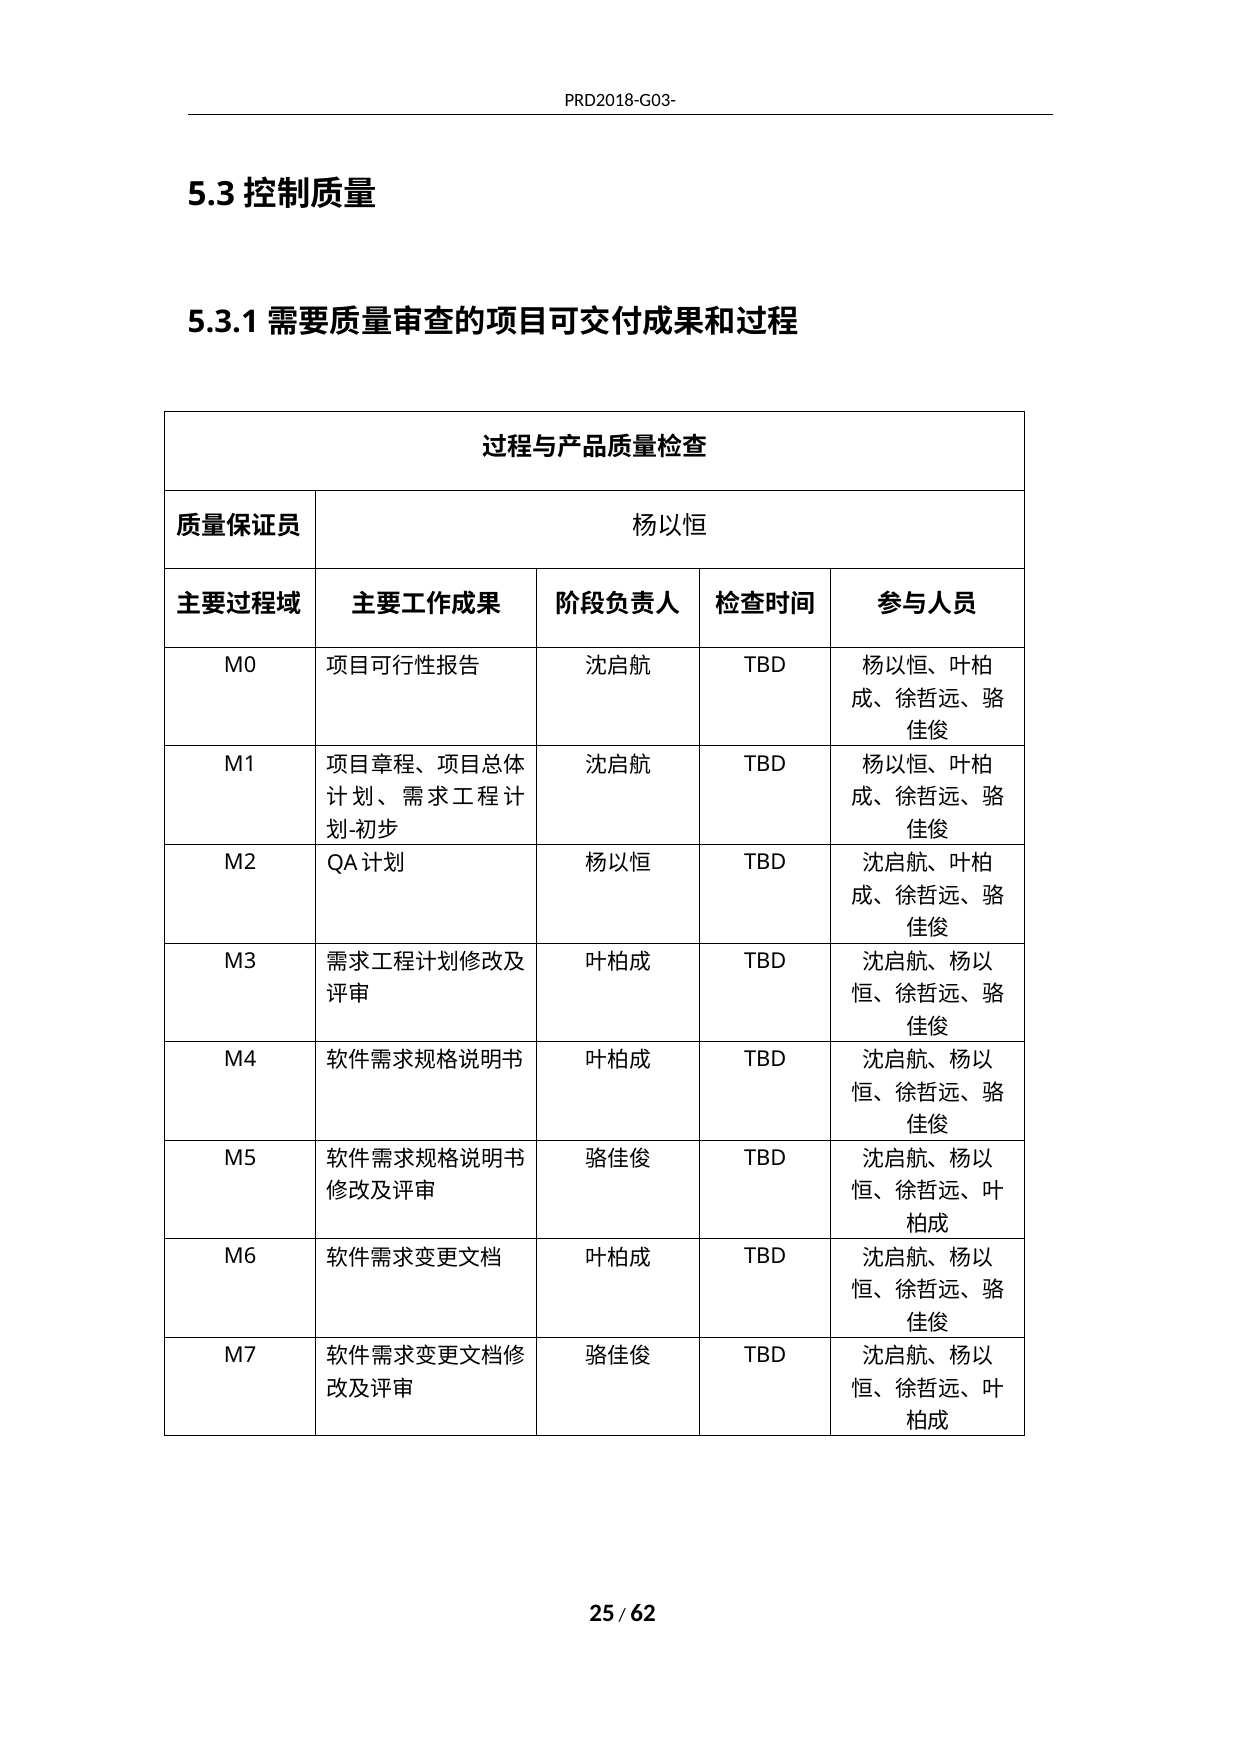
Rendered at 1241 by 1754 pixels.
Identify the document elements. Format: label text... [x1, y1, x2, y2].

table_cell M3 [165, 944, 315, 1041]
table_cell 参与人员 [831, 569, 1024, 647]
table_cell 沈启航、杨以恒、徐哲远、叶柏成 [831, 1141, 1024, 1238]
table_cell 主要过程域 [165, 569, 315, 647]
subtitle 5.3 控制质量 [187, 158, 1053, 223]
table_cell M0 [165, 648, 315, 745]
table_cell M1 [165, 746, 315, 844]
subtitle 5.3.1 需要质量审查的项目可交付成果和过程 [187, 286, 1053, 351]
table_cell 需求工程计划修改及评审 [316, 944, 536, 1041]
table_cell 沈启航、杨以恒、徐哲远、骆佳俊 [831, 944, 1024, 1041]
table_cell 沈启航 [537, 648, 699, 745]
table_cell 沈启航、叶柏成、徐哲远、骆佳俊 [831, 845, 1024, 942]
table_cell 骆佳俊 [537, 1141, 699, 1238]
table_cell 软件需求规格说明书 [316, 1042, 536, 1139]
table_cell M5 [165, 1141, 315, 1238]
table_cell TBD [700, 1141, 830, 1238]
table_cell TBD [700, 746, 830, 844]
table_cell 杨以恒、叶柏成、徐哲远、骆佳俊 [831, 648, 1024, 745]
table_cell 沈启航、杨以恒、徐哲远、骆佳俊 [831, 1239, 1024, 1337]
table_cell M2 [165, 845, 315, 942]
table_cell 检查时间 [700, 569, 830, 647]
table_cell 软件需求规格说明书修改及评审 [316, 1141, 536, 1238]
table_cell 主要工作成果 [316, 569, 536, 647]
table_cell M6 [165, 1239, 315, 1337]
table_cell TBD [700, 944, 830, 1041]
table_cell M7 [165, 1338, 315, 1435]
table_cell 软件需求变更文档修改及评审 [316, 1338, 536, 1435]
table_cell 质量保证员 [165, 491, 315, 568]
table_cell 项目可行性报告 [316, 648, 536, 745]
table_header 过程与产品质量检查 [165, 412, 1024, 490]
table_cell M4 [165, 1042, 315, 1139]
table_cell 杨以恒、叶柏成、徐哲远、骆佳俊 [831, 746, 1024, 844]
table_cell 项目章程、项目总体计划、需求工程计划-初步 [316, 746, 536, 844]
table_cell TBD [700, 648, 830, 745]
table_cell 沈启航 [537, 746, 699, 844]
table_cell 杨以恒 [537, 845, 699, 942]
table_cell TBD [700, 1239, 830, 1337]
table_cell 软件需求变更文档 [316, 1239, 536, 1337]
table_cell 叶柏成 [537, 944, 699, 1041]
table_cell TBD [700, 1042, 830, 1139]
table_cell 叶柏成 [537, 1239, 699, 1337]
table_cell 沈启航、杨以恒、徐哲远、叶柏成 [831, 1338, 1024, 1435]
table_cell 杨以恒 [316, 491, 1024, 568]
table_cell 沈启航、杨以恒、徐哲远、骆佳俊 [831, 1042, 1024, 1139]
table_cell TBD [700, 845, 830, 942]
table_cell 阶段负责人 [537, 569, 699, 647]
table_cell QA计划 [316, 845, 536, 942]
table_cell 骆佳俊 [537, 1338, 699, 1435]
table_cell 叶柏成 [537, 1042, 699, 1139]
table_cell TBD [700, 1338, 830, 1435]
